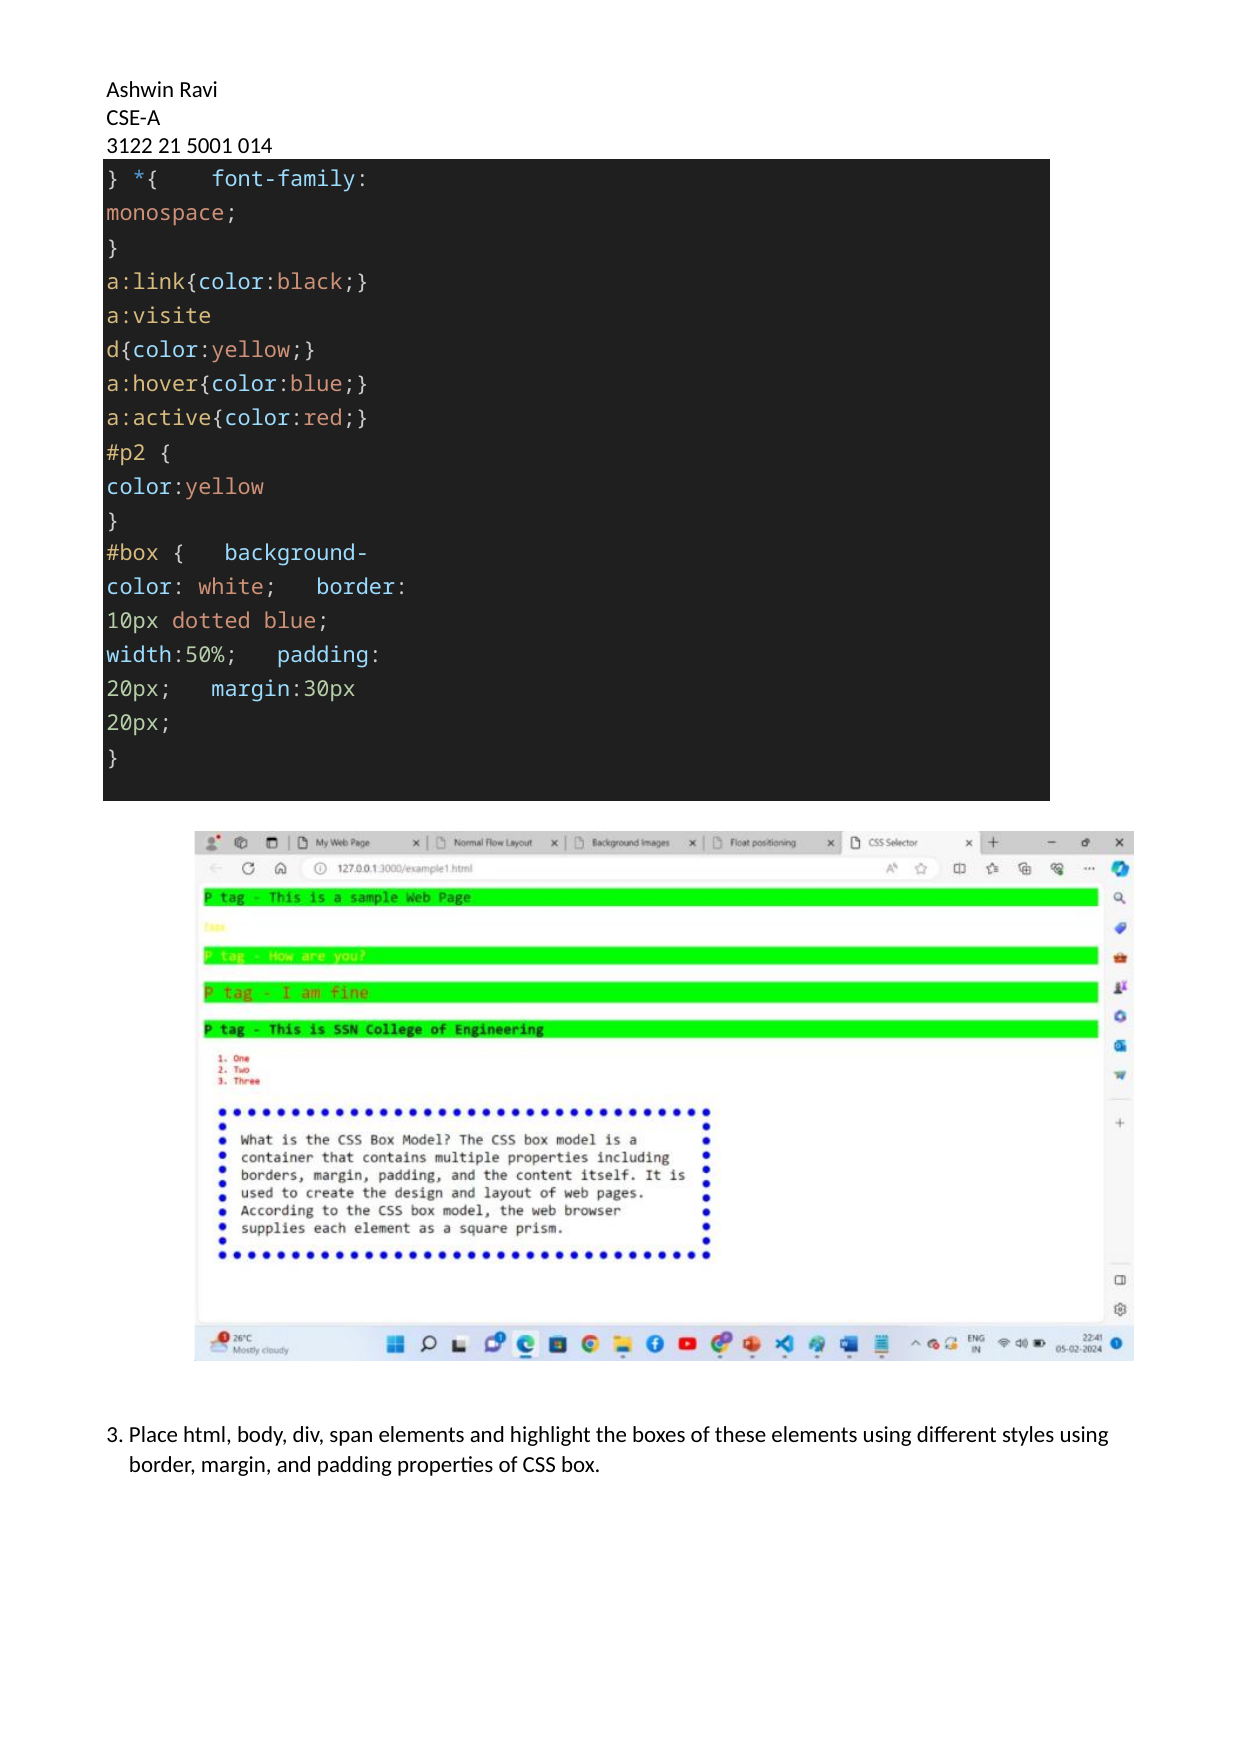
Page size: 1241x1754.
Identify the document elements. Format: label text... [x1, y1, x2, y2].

list Place html, body, div, span elements and highlight the boxes of these elements using different styles using border, margin, and padding properties of CSS box. [106, 1420, 1129, 1478]
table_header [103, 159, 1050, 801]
picture [194, 831, 1134, 1361]
